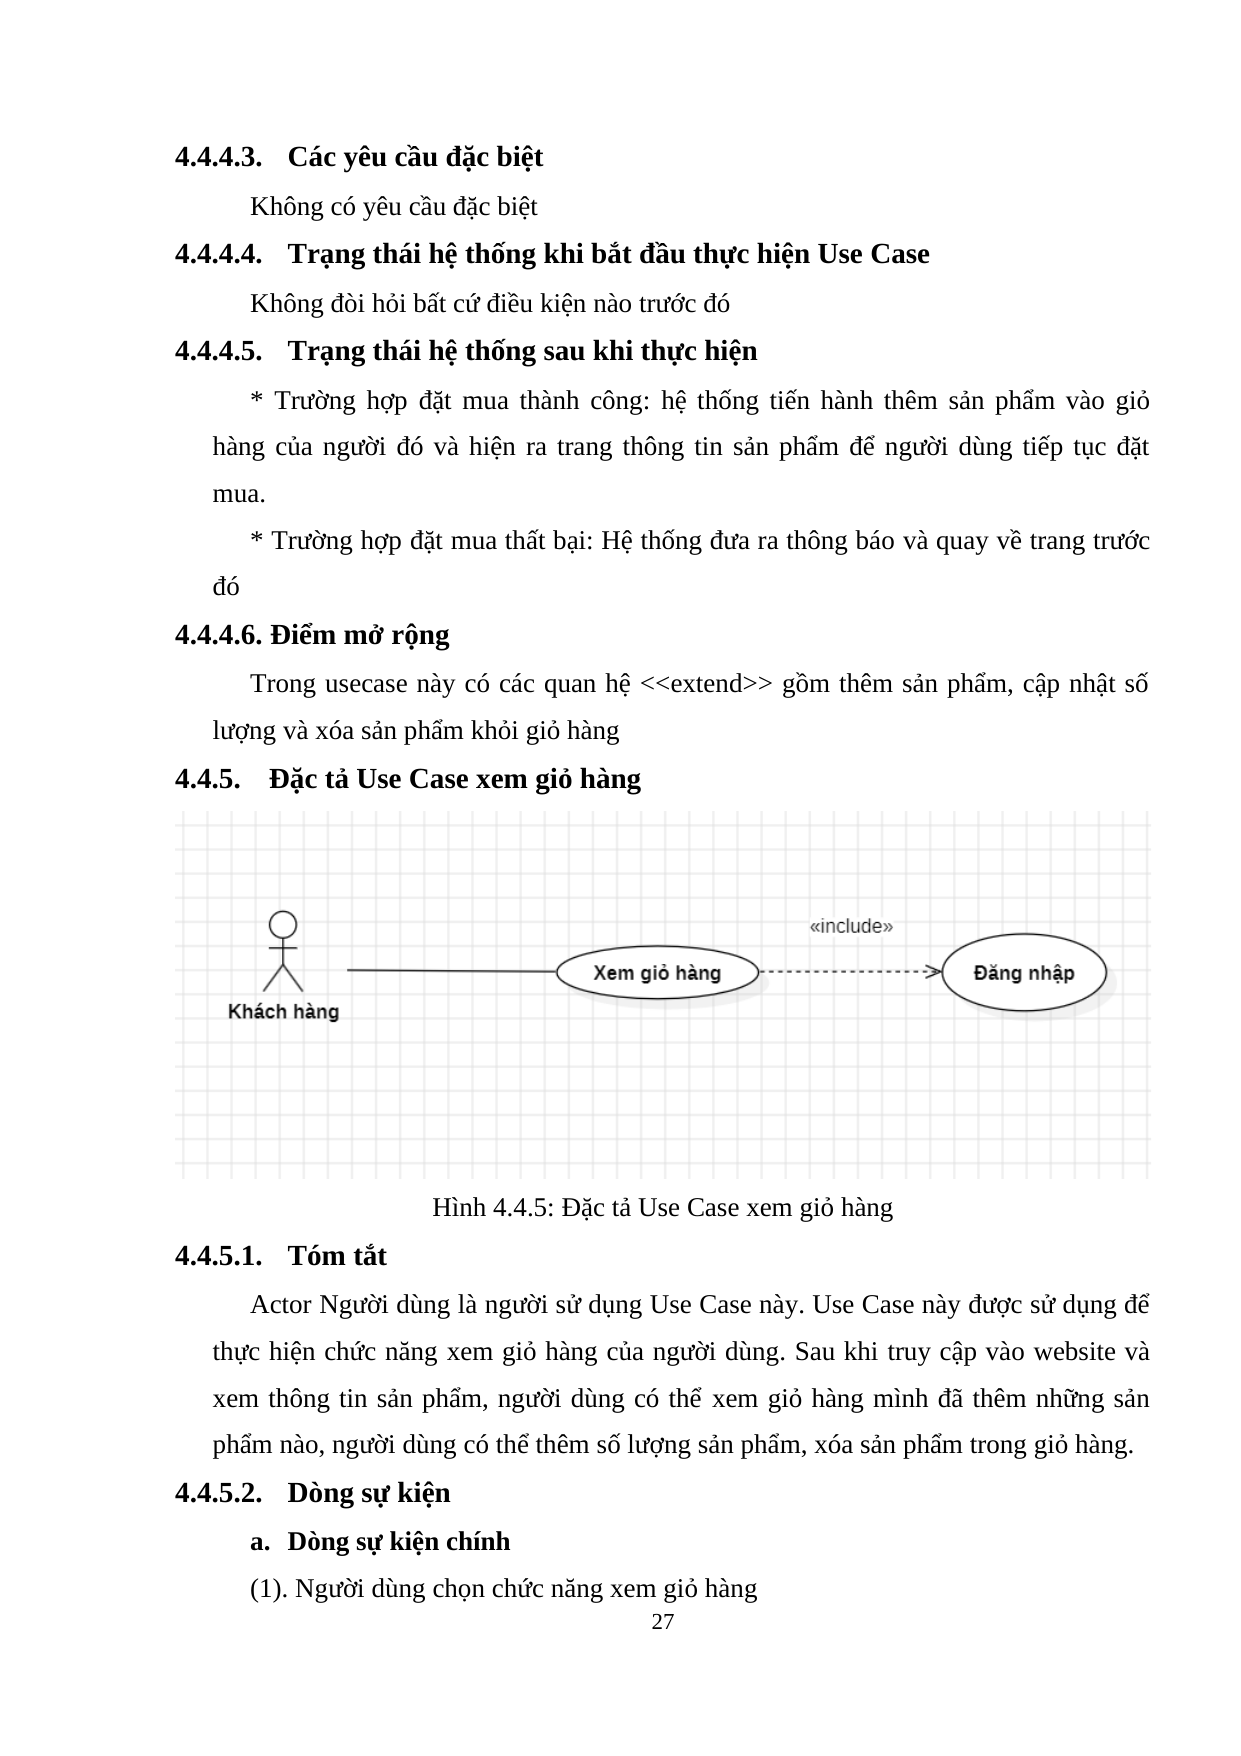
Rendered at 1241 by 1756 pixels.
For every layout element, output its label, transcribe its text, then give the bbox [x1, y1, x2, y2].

text Trong usecase này có các quan hệ <<extend>> gồm thêm sản phẩm, cập nhật số lượng và xóa sản phẩm khỏi giỏ hàng [212, 667, 1151, 745]
text * Trường hợp đặt mua thành công: hệ thống tiến hành thêm sản phẩm vào giỏ hàng của người đó và hiện ra trang thông tin sản phẩm để người dùng tiếp tục đặt mua. [212, 384, 1151, 508]
text * Trường hợp đặt mua thất bại: Hệ thống đưa ra thông báo và quay về trang trước đó [212, 524, 1151, 602]
text Hình 4.4.5: Đặc tả Use Case xem giỏ hàng [175, 1191, 1151, 1222]
list Đặc tả Use Case xem giỏ hàng [175, 761, 1151, 794]
list Dòng sự kiện chính [250, 1525, 1151, 1556]
text 4.4.4.6. Điểm mở rộng [175, 617, 1151, 651]
list Tóm tắt [175, 1238, 1151, 1272]
text Actor Người dùng là người sử dụng Use Case này. Use Case này được sử dụng để thực hiện chức năng xem giỏ hàng của người dùng. Sau khi truy cập vào website và xem thông tin sản phẩm, người dùng có thể xem giỏ hàng mình đã thêm những sản phẩm nào, người dùng có thể thêm số lượng sản phẩm, xóa sản phẩm trong giỏ hàng. [212, 1288, 1151, 1459]
text Không có yêu cầu đặc biệt [250, 190, 1151, 221]
list Trạng thái hệ thống sau khi thực hiện [175, 333, 1151, 367]
text Không đòi hỏi bất cứ điều kiện nào trước đó [250, 287, 1151, 318]
text (1). Người dùng chọn chức năng xem giỏ hàng [250, 1572, 1151, 1603]
list Dòng sự kiện [175, 1475, 1151, 1508]
list Các yêu cầu đặc biệt [175, 139, 1151, 173]
picture [175, 811, 1152, 1179]
list Trạng thái hệ thống khi bắt đầu thực hiện Use Case [175, 237, 1151, 270]
